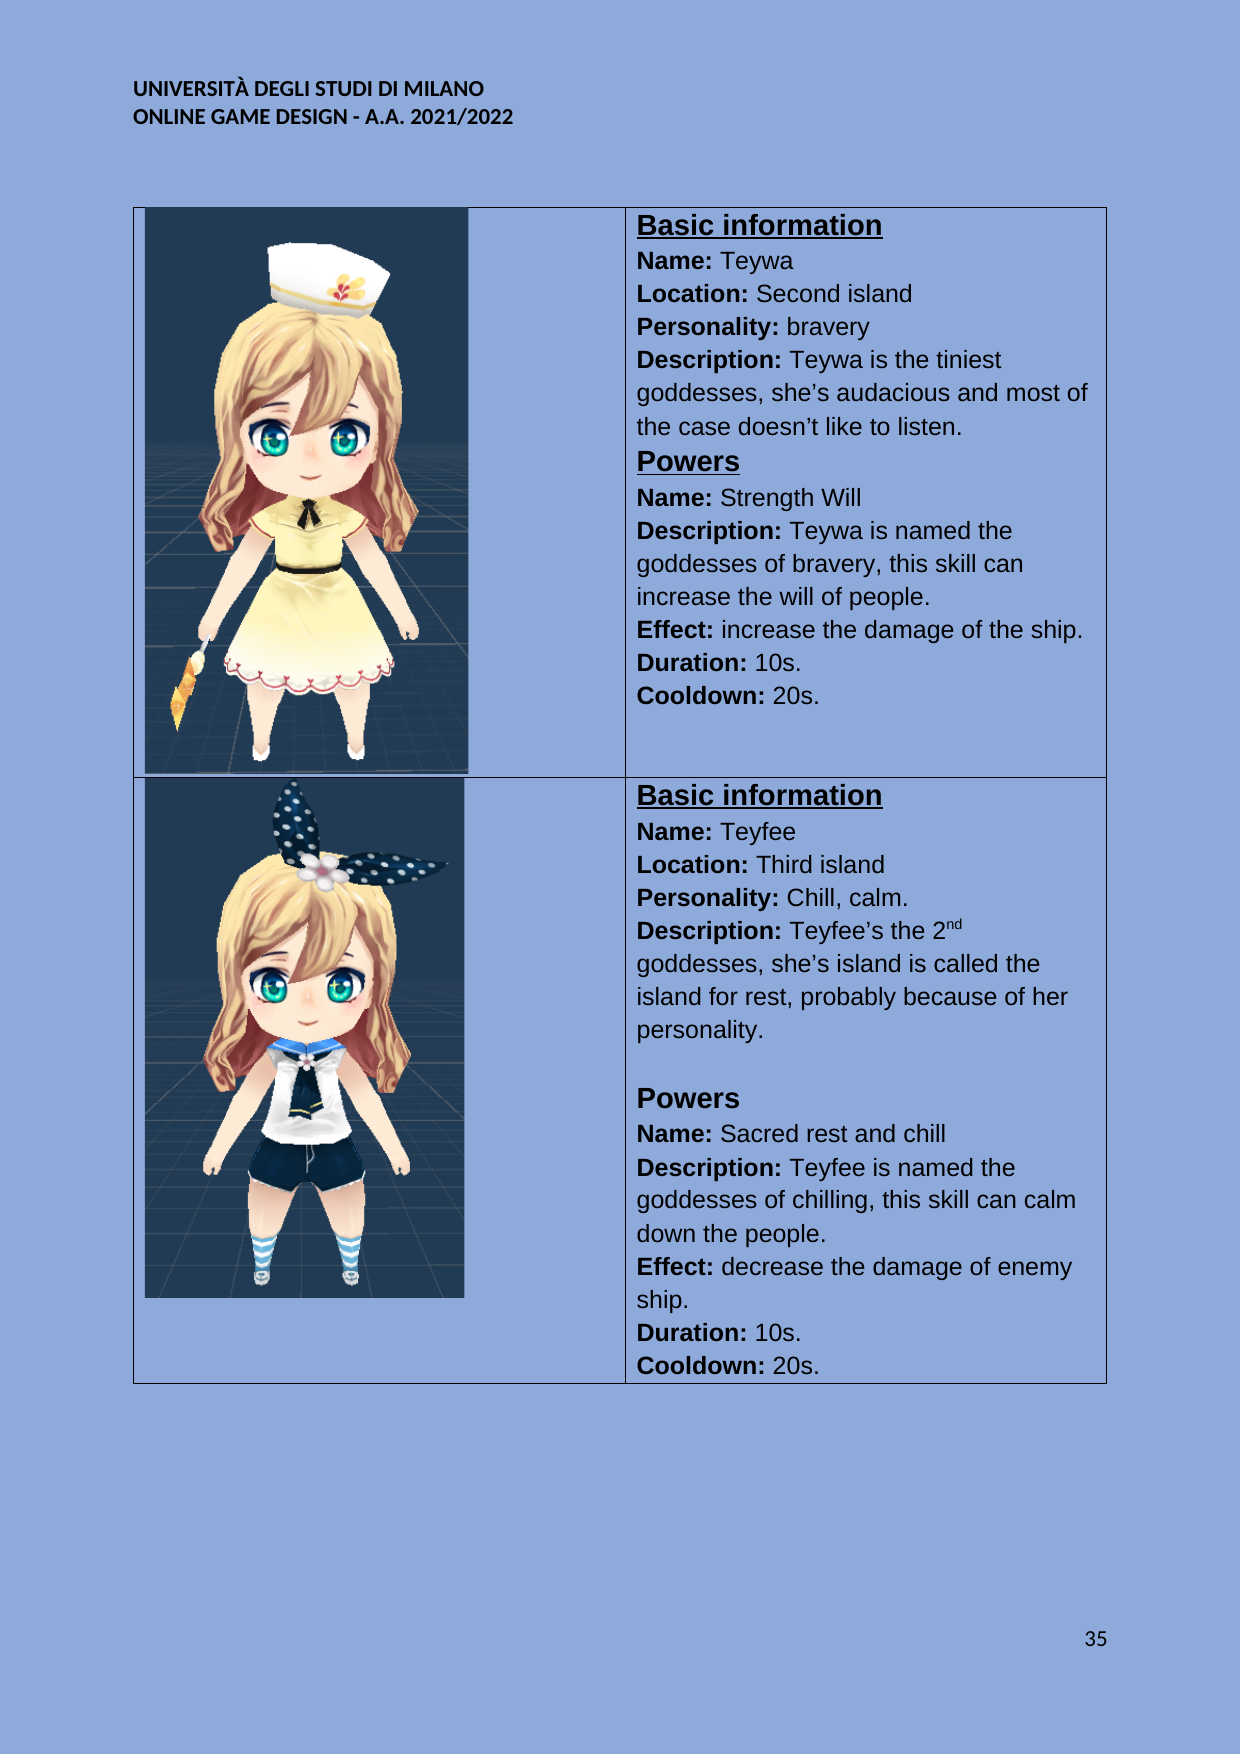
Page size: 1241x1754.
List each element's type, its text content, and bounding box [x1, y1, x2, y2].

table_cell [134, 208, 625, 777]
picture [144, 207, 469, 774]
table_cell Basic information Name: Teywa Location: Second island Personality: bravery Description: Teywa is the tiniest goddesses, she’s audacious and most of the case doesn’t like to listen. Powers Name: Strength Will Description: Teywa is named the goddesses of bravery, this skill can increase the will of people. Effect: increase the damage of the ship. Duration: 10s. Cooldown: 20s. [626, 208, 1106, 777]
picture [144, 778, 465, 1298]
table_cell Basic information Name: Teyfee Location: Third island Personality: Chill, calm. Description: Teyfee’s the 2nd goddesses, she’s island is called the island for rest, probably because of her personality. Powers Name: Sacred rest and chill Description: Teyfee is named the goddesses of chilling, this skill can calm down the people. Effect: decrease the damage of enemy ship. Duration: 10s. Cooldown: 20s. [626, 778, 1106, 1383]
table_cell [134, 778, 625, 1383]
